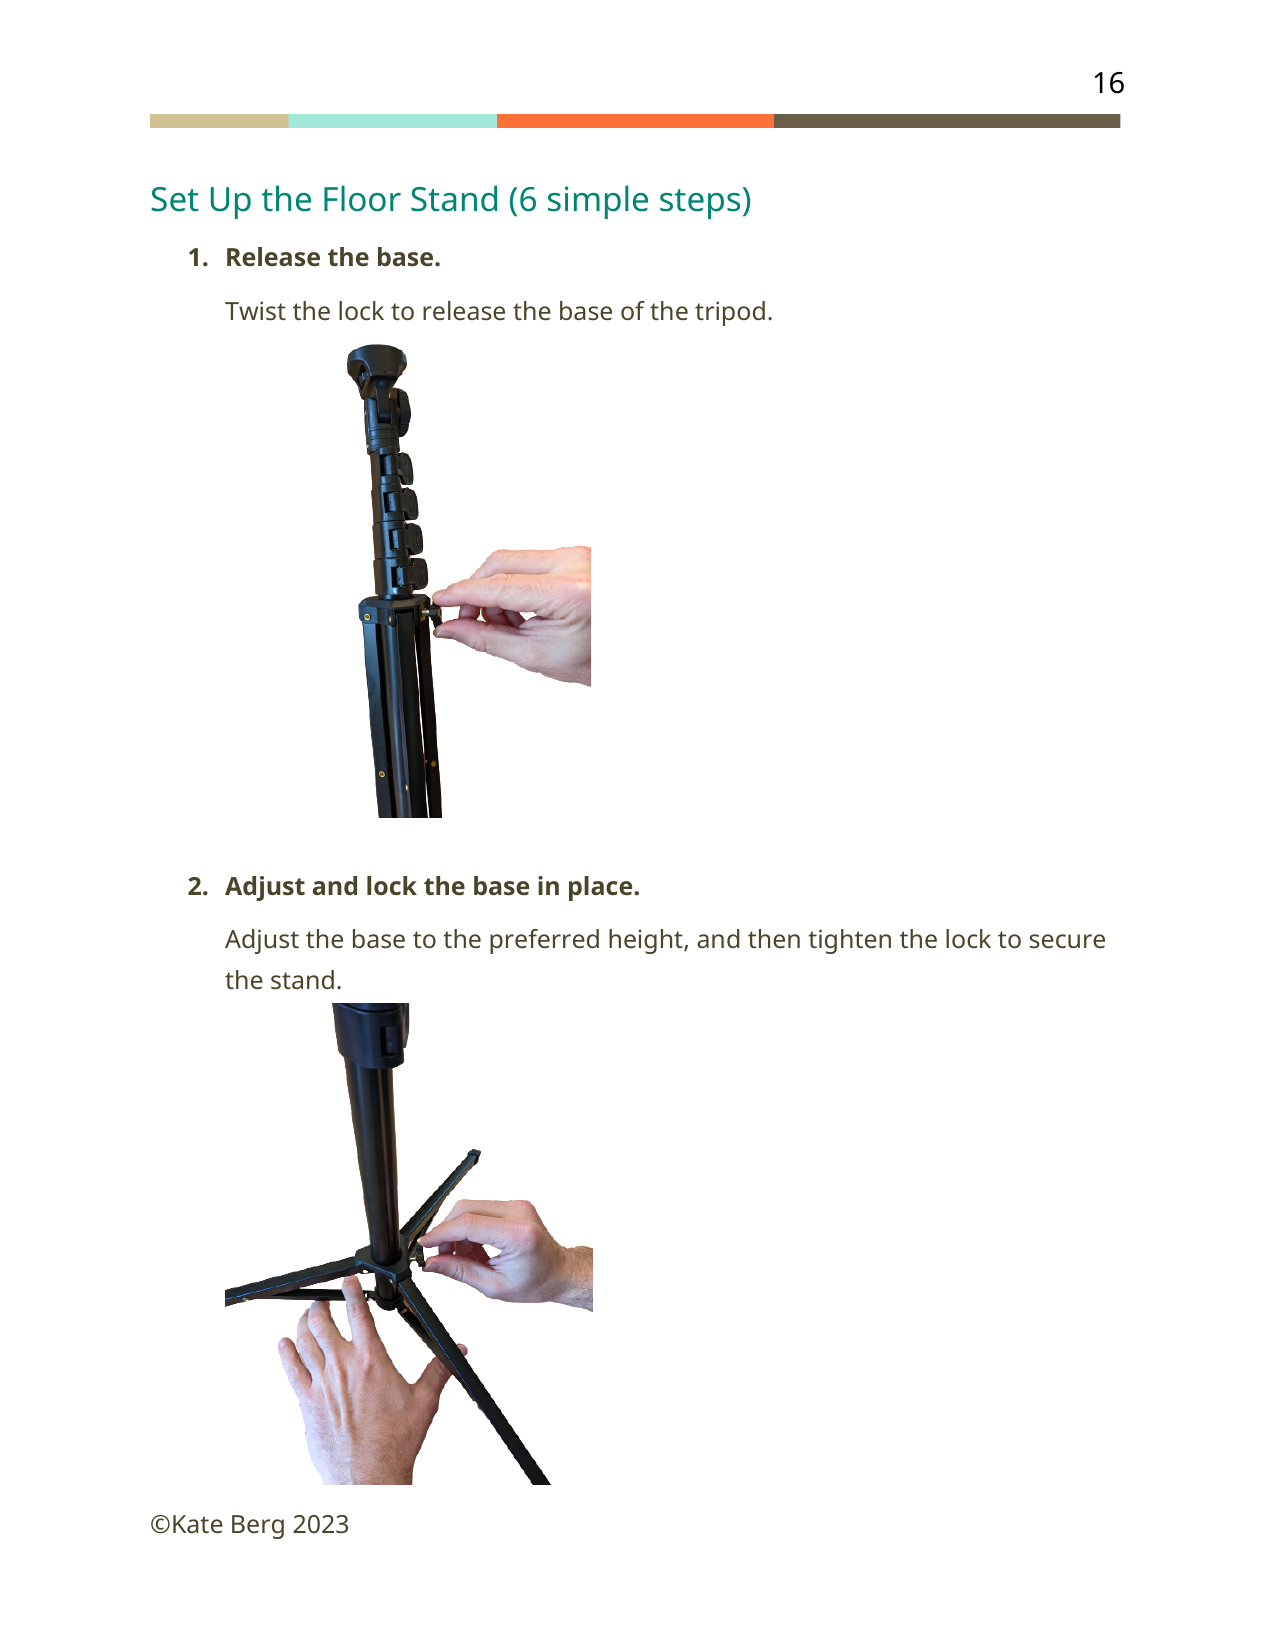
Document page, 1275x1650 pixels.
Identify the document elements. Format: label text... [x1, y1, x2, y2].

picture [225, 1003, 593, 1485]
picture [150, 114, 1121, 128]
picture [225, 334, 592, 818]
text Twist the lock to release the base of the tripod. [225, 293, 1125, 327]
subtitle Set Up the Floor Stand (6 simple steps) [150, 175, 1125, 221]
text Adjust the base to the preferred height, and then tighten the lock to secure the stand. [225, 922, 1125, 997]
list Adjust and lock the base in place. [187, 868, 1125, 902]
list Release the base. [187, 240, 1125, 274]
